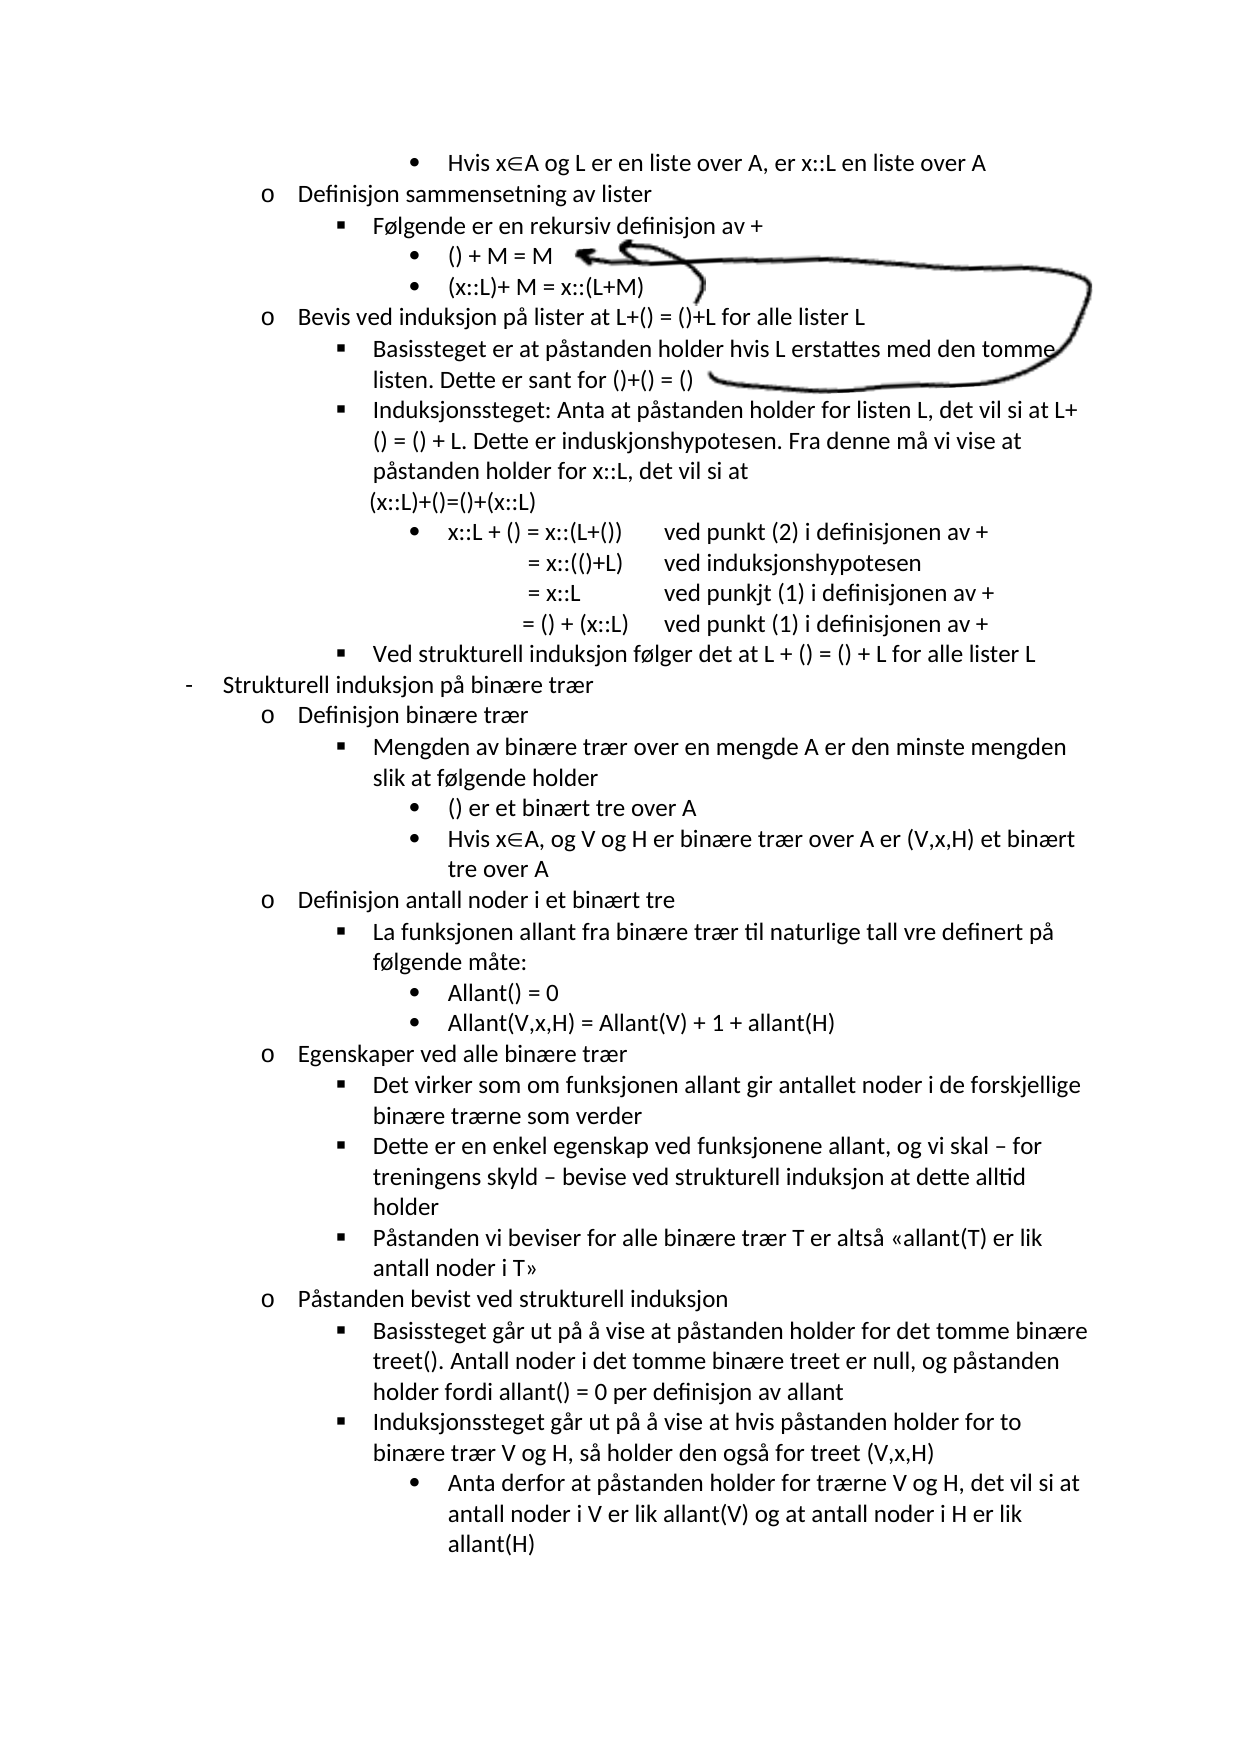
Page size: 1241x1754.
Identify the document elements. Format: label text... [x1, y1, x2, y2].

list Mengden av binære trær over en mengde A er den minste mengden slik at følgende holder [335, 731, 1093, 792]
list Induksjonssteget: Anta at påstanden holder for listen L, det vil si at L+() = () + L. Dette er induskjonshypotesen. Fra denne må vi vise at påstanden holder for x::L, det vil si at [335, 394, 1093, 486]
list = x::L ved punkjt (1) i definisjonen av + [516, 577, 1093, 608]
list Basissteget går ut på å vise at påstanden holder for det tomme binære treet(). Antall noder i det tomme binære treet er null, og påstanden holder fordi allant() = 0 per definisjon av allant [335, 1315, 1093, 1406]
list Påstanden vi beviser for alle binære trær T er altså «allant(T) er lik antall noder i T» [335, 1222, 1093, 1283]
list = x::(()+L) ved induksjonshypotesen [516, 547, 1093, 577]
list Definisjon antall noder i et binært tre [260, 884, 1093, 916]
list Basissteget er at påstanden holder hvis L erstattes med den tomme listen. Dette er sant for ()+() = () [335, 333, 581, 394]
list Induksjonssteget går ut på å vise at hvis påstanden holder for to binære trær V og H, så holder den også for treet (V,x,H) [335, 1406, 1093, 1467]
list Allant() = 0 [410, 977, 1093, 1007]
list Hvis xA og L er en liste over A, er x::L en liste over A [410, 148, 1093, 178]
list = () + (x::L) ved punkt (1) i definisjonen av + [516, 608, 1093, 638]
list () er et binært tre over A [410, 792, 1093, 823]
list Ved strukturell induksjon følger det at L + () = () + L for alle lister L [335, 638, 1093, 669]
list Definisjon binære trær [260, 699, 1093, 731]
list Allant(V,x,H) = Allant(V) + 1 + allant(H) [410, 1007, 1093, 1038]
list Bevis ved induksjon på lister at L+() = ()+L for alle lister L [260, 301, 578, 333]
picture [575, 224, 1096, 405]
list Egenskaper ved alle binære trær [260, 1038, 1093, 1069]
text (x::L)+()=()+(x::L) [296, 486, 1093, 516]
list Hvis xA, og V og H er binære trær over A er (V,x,H) et binært tre over A [410, 823, 1093, 884]
list Definisjon sammensetning av lister [260, 178, 1093, 210]
list Anta derfor at påstanden holder for trærne V og H, det vil si at antall noder i V er lik allant(V) og at antall noder i H er lik allant(H) [410, 1467, 1093, 1559]
list La funksjonen allant fra binære trær til naturlige tall vre definert på følgende måte: [335, 916, 1093, 977]
list Dette er en enkel egenskap ved funksjonene allant, og vi skal – for treningens skyld – bevise ved strukturell induksjon at dette alltid holder [335, 1131, 1093, 1222]
list Det virker som om funksjonen allant gir antallet noder i de forskjellige binære trærne som verder [335, 1069, 1093, 1131]
list Strukturell induksjon på binære trær [185, 669, 1093, 699]
list Følgende er en rekursiv definisjon av + [335, 210, 1093, 240]
list x::L + () = x::(L+()) ved punkt (2) i definisjonen av + [410, 516, 1093, 547]
list Påstanden bevist ved strukturell induksjon [260, 1283, 1093, 1315]
list (x::L)+ M = x::(L+M) [410, 271, 577, 301]
list () + M = M [410, 240, 618, 271]
